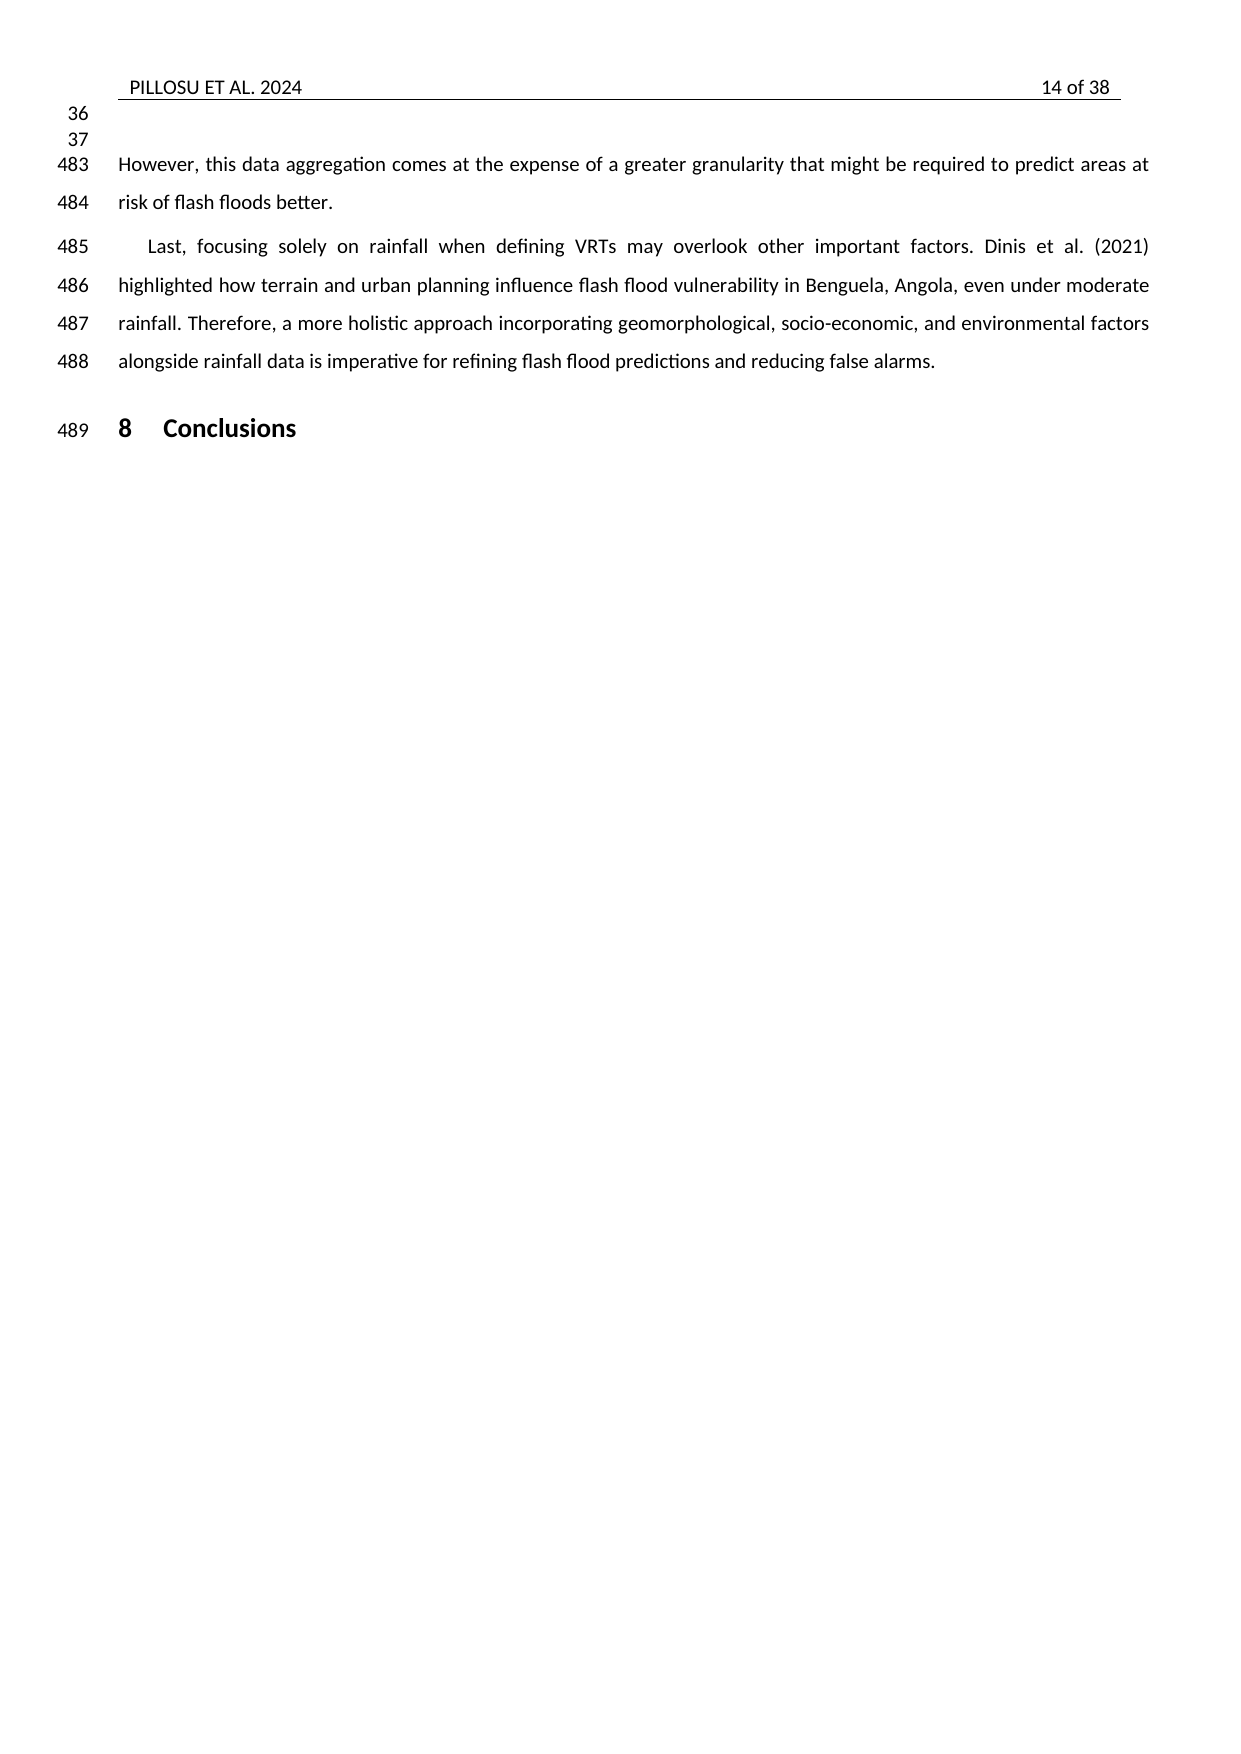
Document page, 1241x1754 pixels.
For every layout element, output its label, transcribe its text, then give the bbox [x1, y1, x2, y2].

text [118, 151, 1152, 215]
subtitle Conclusions [118, 411, 1152, 444]
text Last, focusing solely on rainfall when defining VRTs may overlook other important factors. Dinis et al. (2021) highlighted how terrain and urban planning influence flash flood vulnerability in Benguela, Angola, even under moderate rainfall. Therefore, a more holistic approach incorporating geomorphological, socio-economic, and environmental factors alongside rainfall data is imperative for refining flash flood predictions and reducing false alarms. [118, 234, 1152, 373]
